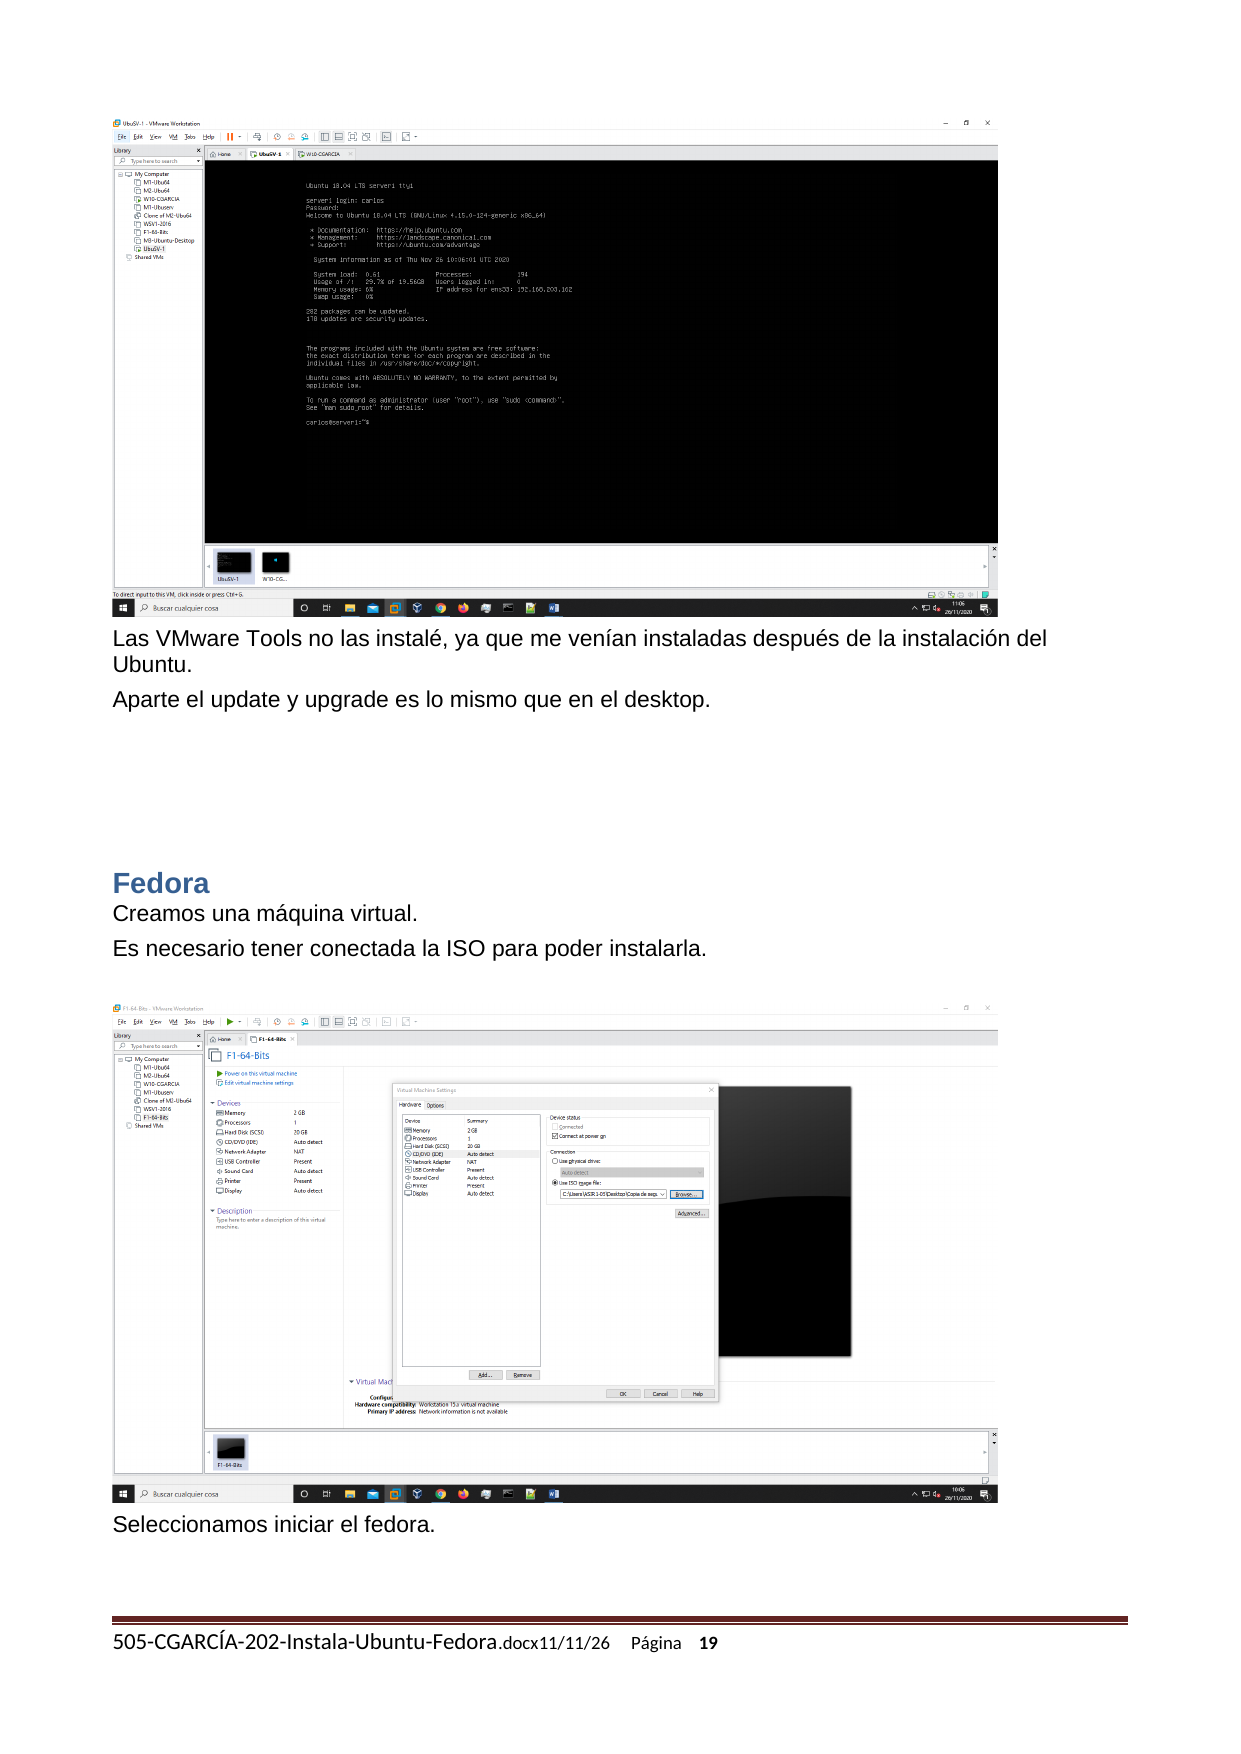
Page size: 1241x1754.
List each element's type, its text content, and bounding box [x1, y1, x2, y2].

text Las VMware Tools no las instalé, ya que me venían instaladas después de la instalación del Ubuntu. [112, 625, 1128, 677]
subtitle Fedora [112, 866, 1128, 900]
text Aparte el update y upgrade es lo mismo que en el desktop. [112, 686, 1128, 712]
picture [112, 1003, 998, 1503]
picture [112, 118, 998, 617]
text Creamos una máquina virtual. [112, 900, 1128, 926]
text Es necesario tener conectada la ISO para poder instalarla. [112, 934, 1128, 961]
text Seleccionamos iniciar el fedora. [112, 1511, 1128, 1537]
